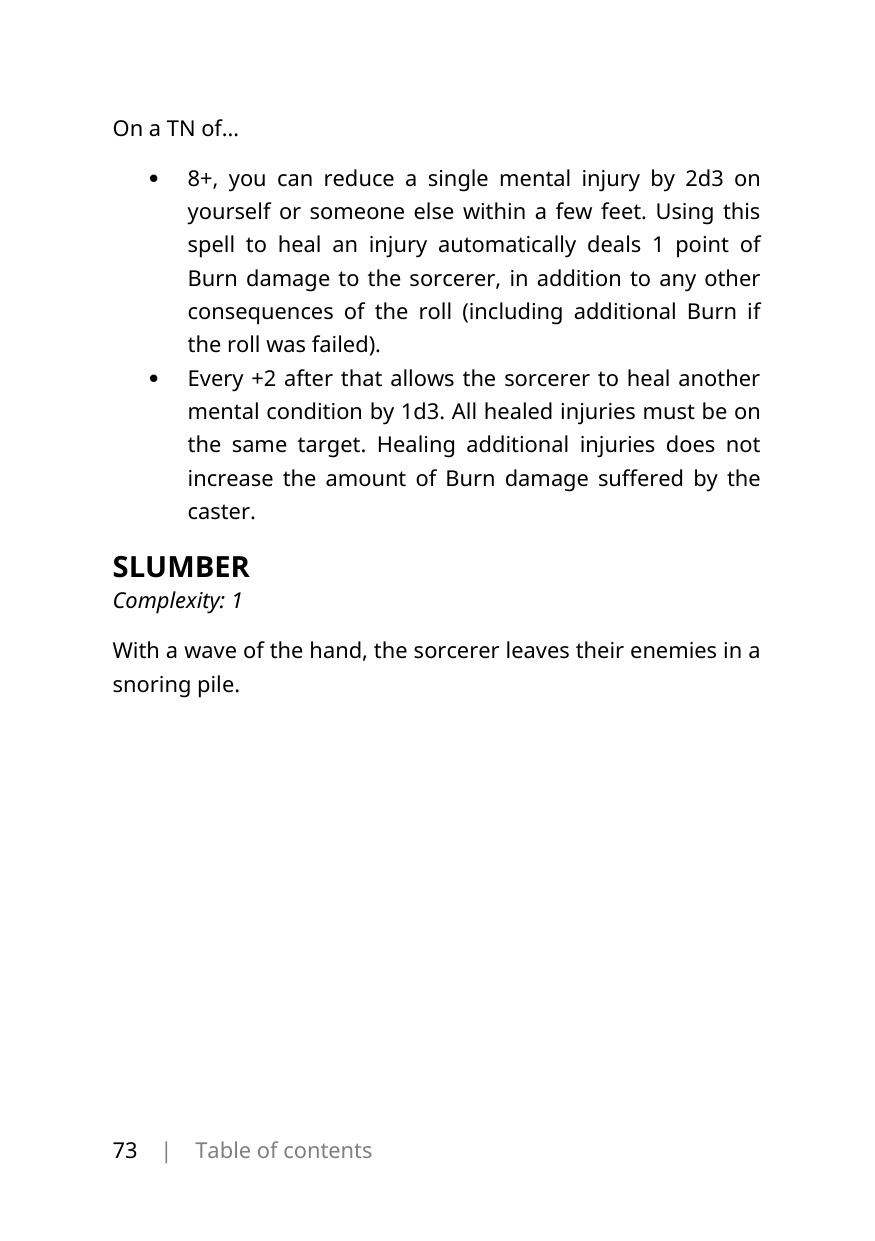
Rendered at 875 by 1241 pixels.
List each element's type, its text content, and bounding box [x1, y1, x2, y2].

text On a TN of… [112, 112, 762, 142]
list Every +2 after that allows the sorcerer to heal another mental condition by 1d3. All healed injuries must be on the same target. Healing additional injuries does not increase the amount of Burn damage suffered by the caster. [150, 362, 762, 526]
list 8+, you can reduce a single mental injury by 2d3 on yourself or someone else within a few feet. Using this spell to heal an injury automatically deals 1 point of Burn damage to the sorcerer, in addition to any other consequences of the roll (including additional Burn if the roll was failed). [150, 162, 762, 359]
subtitle Slumber [112, 546, 762, 586]
text With a wave of the hand, the sorcerer leaves their enemies in a snoring pile. [112, 636, 762, 699]
text Complexity: 1 [112, 586, 762, 615]
